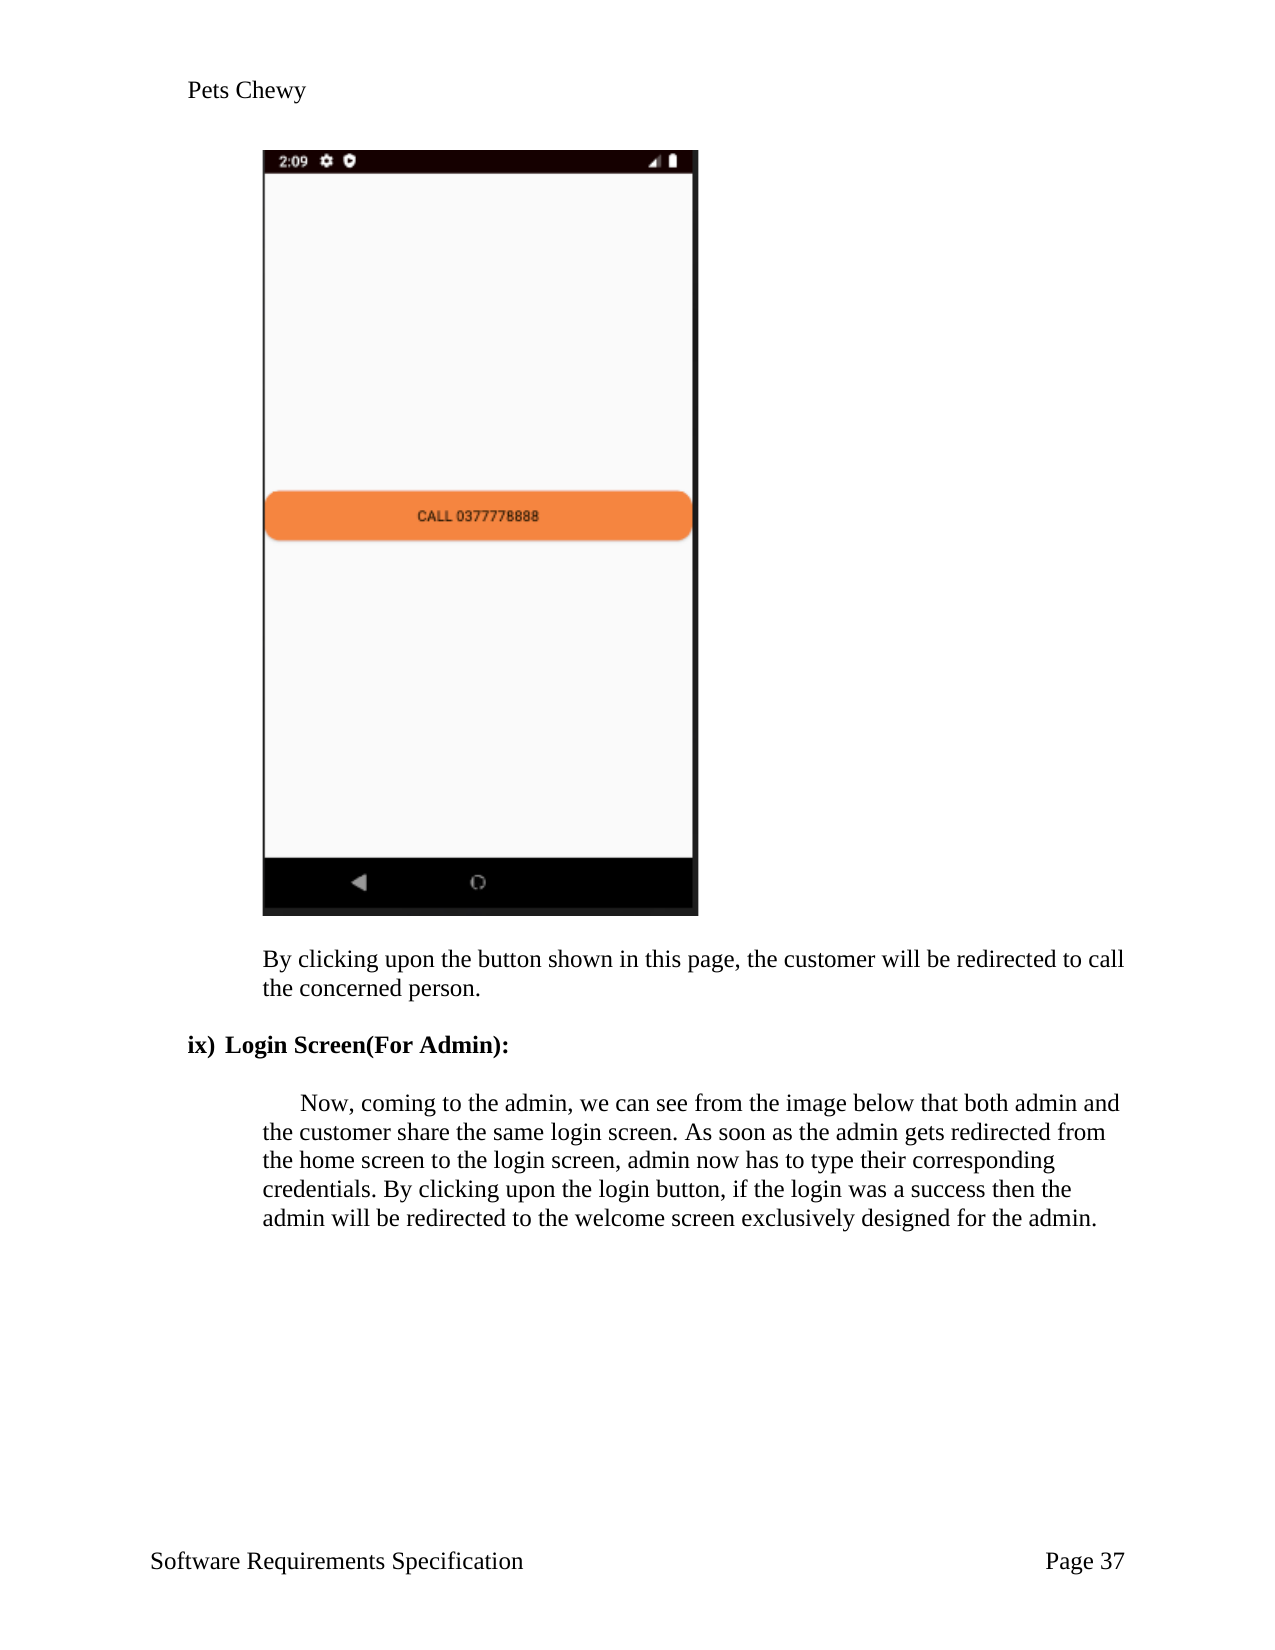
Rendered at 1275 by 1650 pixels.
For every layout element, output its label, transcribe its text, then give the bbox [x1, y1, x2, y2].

picture [262, 150, 699, 916]
list By clicking upon the button shown in this page, the customer will be redirected to call the concerned person. [262, 944, 1125, 1002]
list Now, coming to the admin, we can see from the image below that both admin and the customer share the same login screen. As soon as the admin gets redirected from the home screen to the login screen, admin now has to type their corresponding credentials. By clicking upon the login button, if the login was a success then the admin will be redirected to the welcome screen exclusively designed for the admin. [262, 1088, 1125, 1232]
list Login Screen(For Admin): [187, 1031, 1125, 1059]
